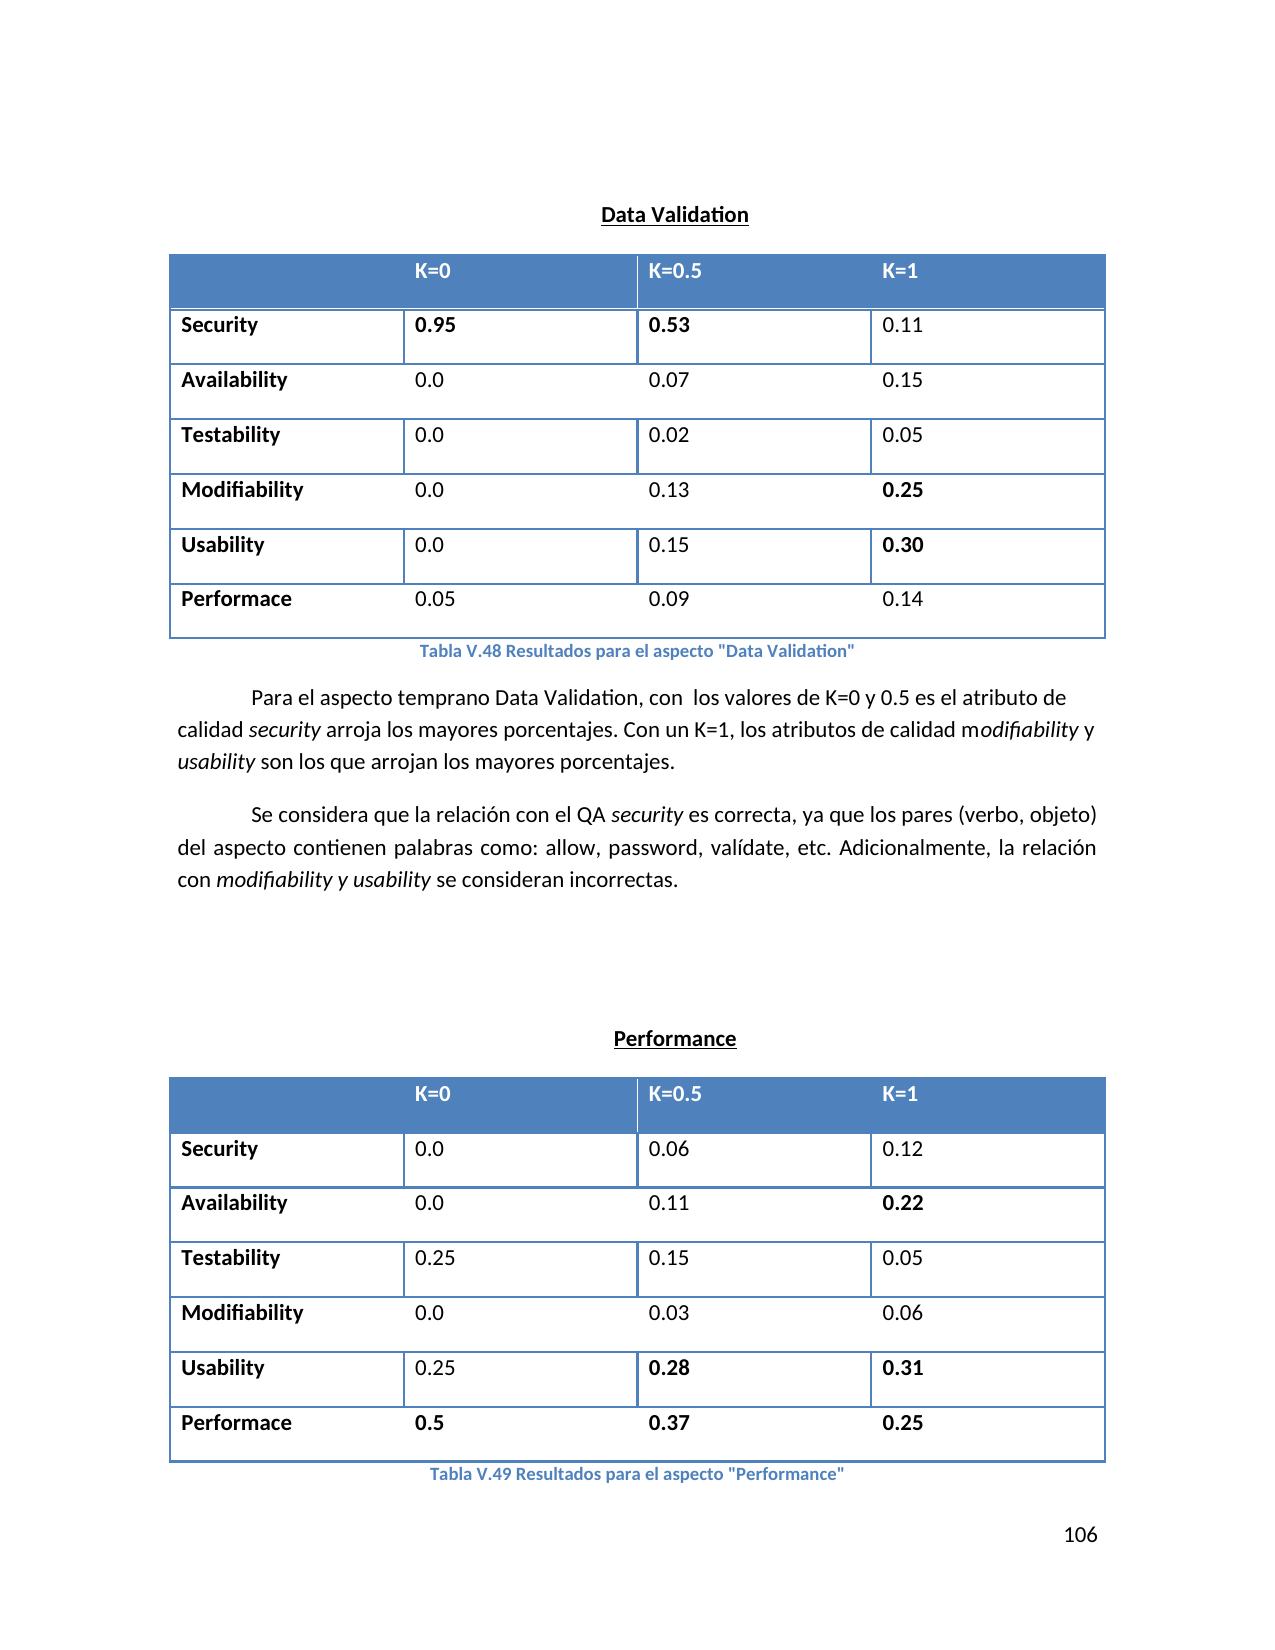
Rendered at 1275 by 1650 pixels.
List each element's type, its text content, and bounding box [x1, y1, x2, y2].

table_cell 0.0 [405, 420, 636, 473]
table_cell Availability [171, 1189, 404, 1241]
table_cell 0.37 [638, 1408, 871, 1460]
table_cell Usability [171, 530, 403, 582]
table_cell 0.0 [404, 1298, 637, 1351]
table_header [171, 1079, 404, 1132]
table_cell 0.05 [404, 585, 637, 637]
list Performance [252, 1024, 1098, 1052]
table_cell 0.0 [404, 365, 637, 418]
table_cell Modifiability [171, 1298, 404, 1351]
table_cell Availability [171, 365, 404, 418]
table_cell 0.05 [872, 1243, 1104, 1296]
table_cell Security [171, 311, 403, 363]
table_cell 0.30 [872, 530, 1104, 582]
table_cell 0.09 [638, 585, 871, 637]
table_cell 0.13 [638, 475, 871, 528]
table_cell 0.06 [871, 1298, 1104, 1351]
table_cell 0.15 [639, 1243, 870, 1296]
table_header [171, 256, 404, 308]
table_cell 0.28 [639, 1353, 870, 1406]
table_cell 0.22 [871, 1189, 1104, 1241]
table_cell 0.5 [404, 1408, 637, 1460]
table_cell Modifiability [171, 475, 404, 528]
table_cell 0.0 [405, 1134, 636, 1186]
list Data Validation [252, 201, 1098, 229]
table_cell 0.05 [872, 420, 1104, 473]
table_cell 0.02 [639, 420, 870, 473]
table_header K=0 [404, 256, 637, 308]
text Para el aspecto temprano Data Validation, con los valores de K=0 y 0.5 es el atributo de calidad security arroja los mayores porcentajes. Con un K=1, los atributos de calidad modifiability y usability son los que arrojan los mayores porcentajes. [177, 683, 1098, 775]
table_header K=0.5 [638, 1079, 871, 1132]
table_cell 0.06 [639, 1134, 870, 1186]
table_cell 0.0 [405, 530, 636, 582]
table_cell 0.25 [405, 1353, 636, 1406]
table_cell 0.14 [871, 585, 1104, 637]
table_cell 0.0 [404, 475, 637, 528]
table_header K=1 [871, 1079, 1104, 1132]
table_cell Performace [171, 585, 404, 637]
table_cell 0.03 [638, 1298, 871, 1351]
table_cell 0.53 [639, 311, 870, 363]
table_cell 0.31 [872, 1353, 1104, 1406]
text Se considera que la relación con el QA security es correcta, ya que los pares (verbo, objeto) del aspecto contienen palabras como: allow, password, valídate, etc. Adicionalmente, la relación con modifiability y usability se consideran incorrectas. [177, 800, 1098, 893]
table_cell 0.15 [639, 530, 870, 582]
table_cell Performace [171, 1408, 404, 1460]
table_cell 0.25 [405, 1243, 636, 1296]
table_cell Security [171, 1134, 403, 1186]
table_cell 0.25 [871, 1408, 1104, 1460]
table_cell 0.15 [871, 365, 1104, 418]
table_cell 0.07 [638, 365, 871, 418]
table_cell Testability [171, 420, 403, 473]
table_cell Testability [171, 1243, 403, 1296]
table_header K=0.5 [638, 256, 871, 308]
table_cell 0.25 [871, 475, 1104, 528]
table_cell 0.11 [872, 311, 1104, 363]
table_cell 0.0 [404, 1189, 637, 1241]
table_cell 0.11 [638, 1189, 871, 1241]
table_cell Usability [171, 1353, 403, 1406]
table_header K=0 [404, 1079, 637, 1132]
table_cell 0.95 [405, 311, 636, 363]
table_header K=1 [871, 256, 1104, 308]
table_cell 0.12 [872, 1134, 1104, 1186]
